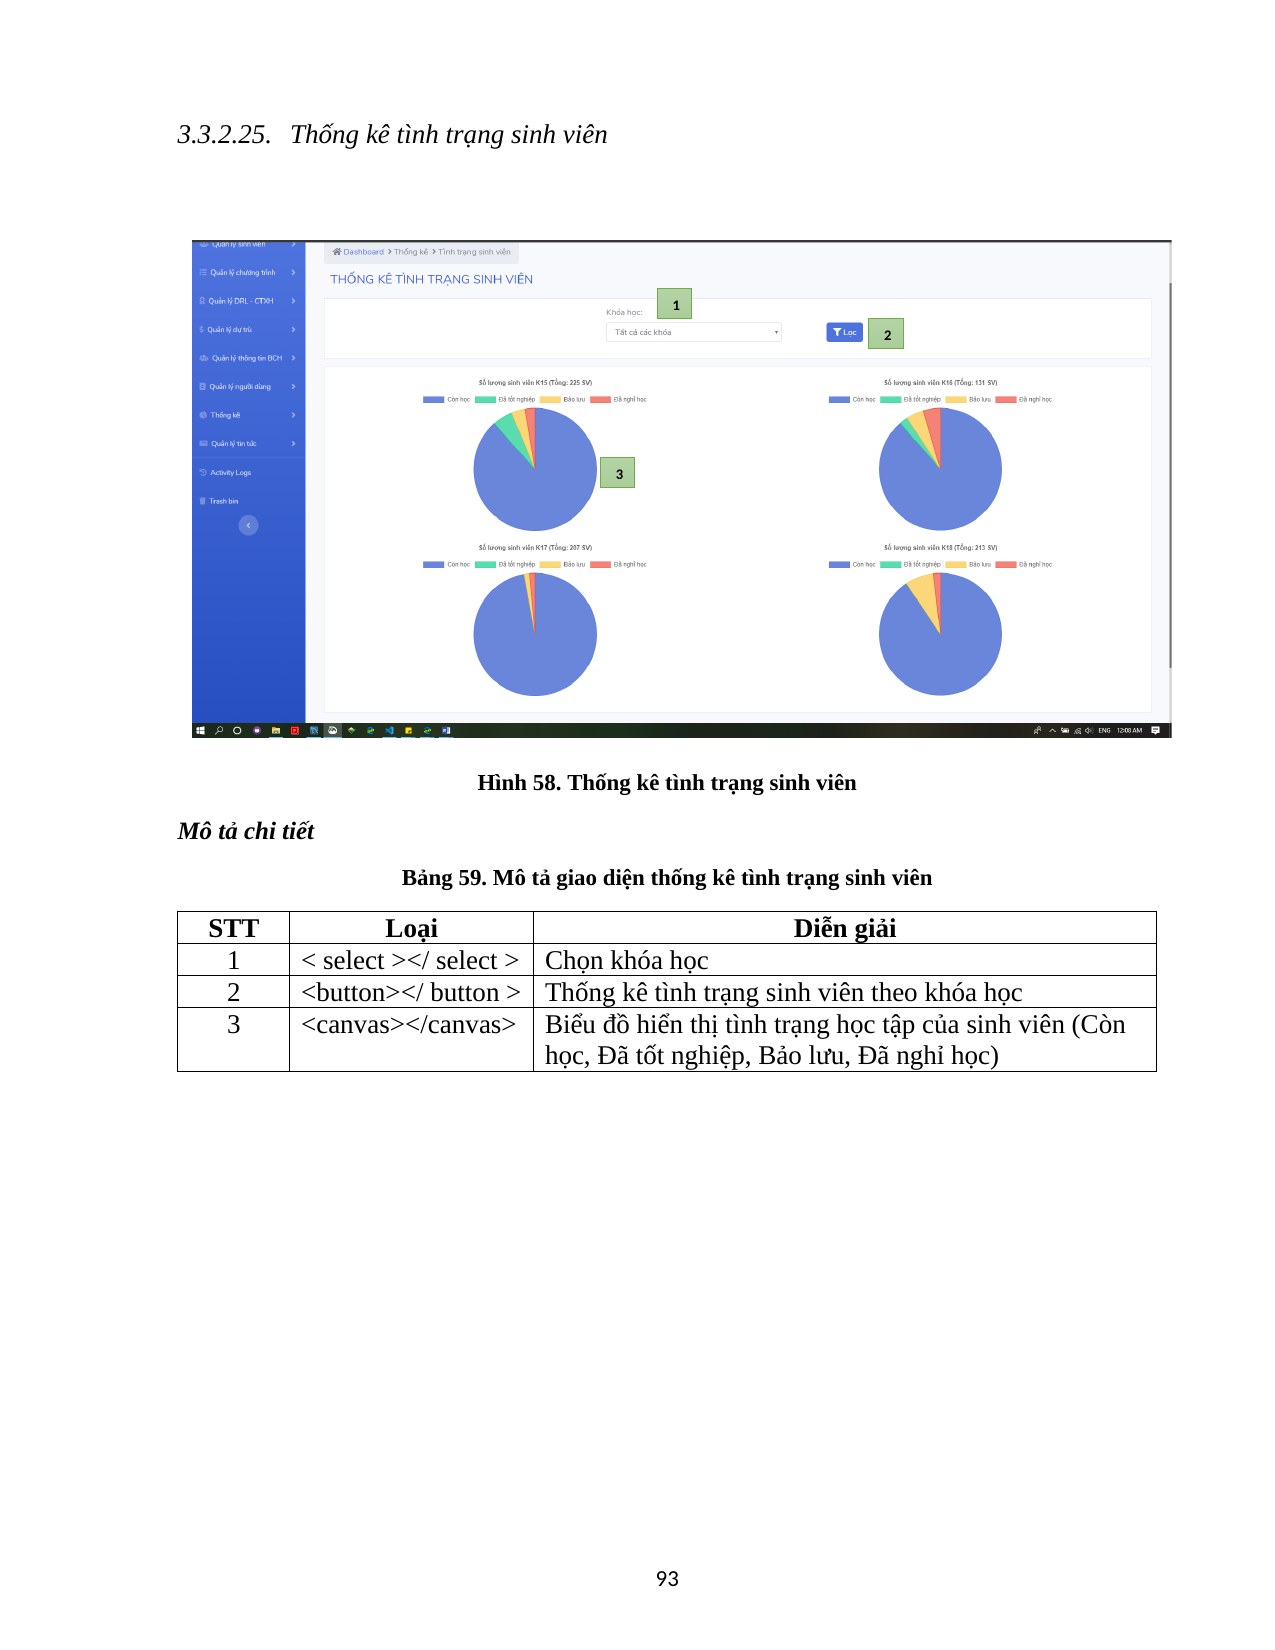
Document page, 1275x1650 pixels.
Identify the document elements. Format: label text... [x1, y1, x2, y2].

text Hình 58. Thống kê tình trạng sinh viên [177, 769, 1157, 795]
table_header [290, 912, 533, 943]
text Mô tả chi tiết [177, 816, 1157, 844]
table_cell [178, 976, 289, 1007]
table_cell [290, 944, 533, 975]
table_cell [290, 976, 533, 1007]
list Thống kê tình trạng sinh viên [177, 118, 1157, 149]
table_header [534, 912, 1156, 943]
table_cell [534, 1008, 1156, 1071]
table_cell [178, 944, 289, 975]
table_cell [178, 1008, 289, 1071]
text Bảng 59. Mô tả giao diện thống kê tình trạng sinh viên [177, 863, 1157, 890]
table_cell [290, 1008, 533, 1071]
picture [192, 240, 1172, 738]
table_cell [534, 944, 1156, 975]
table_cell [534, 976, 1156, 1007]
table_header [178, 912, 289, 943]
